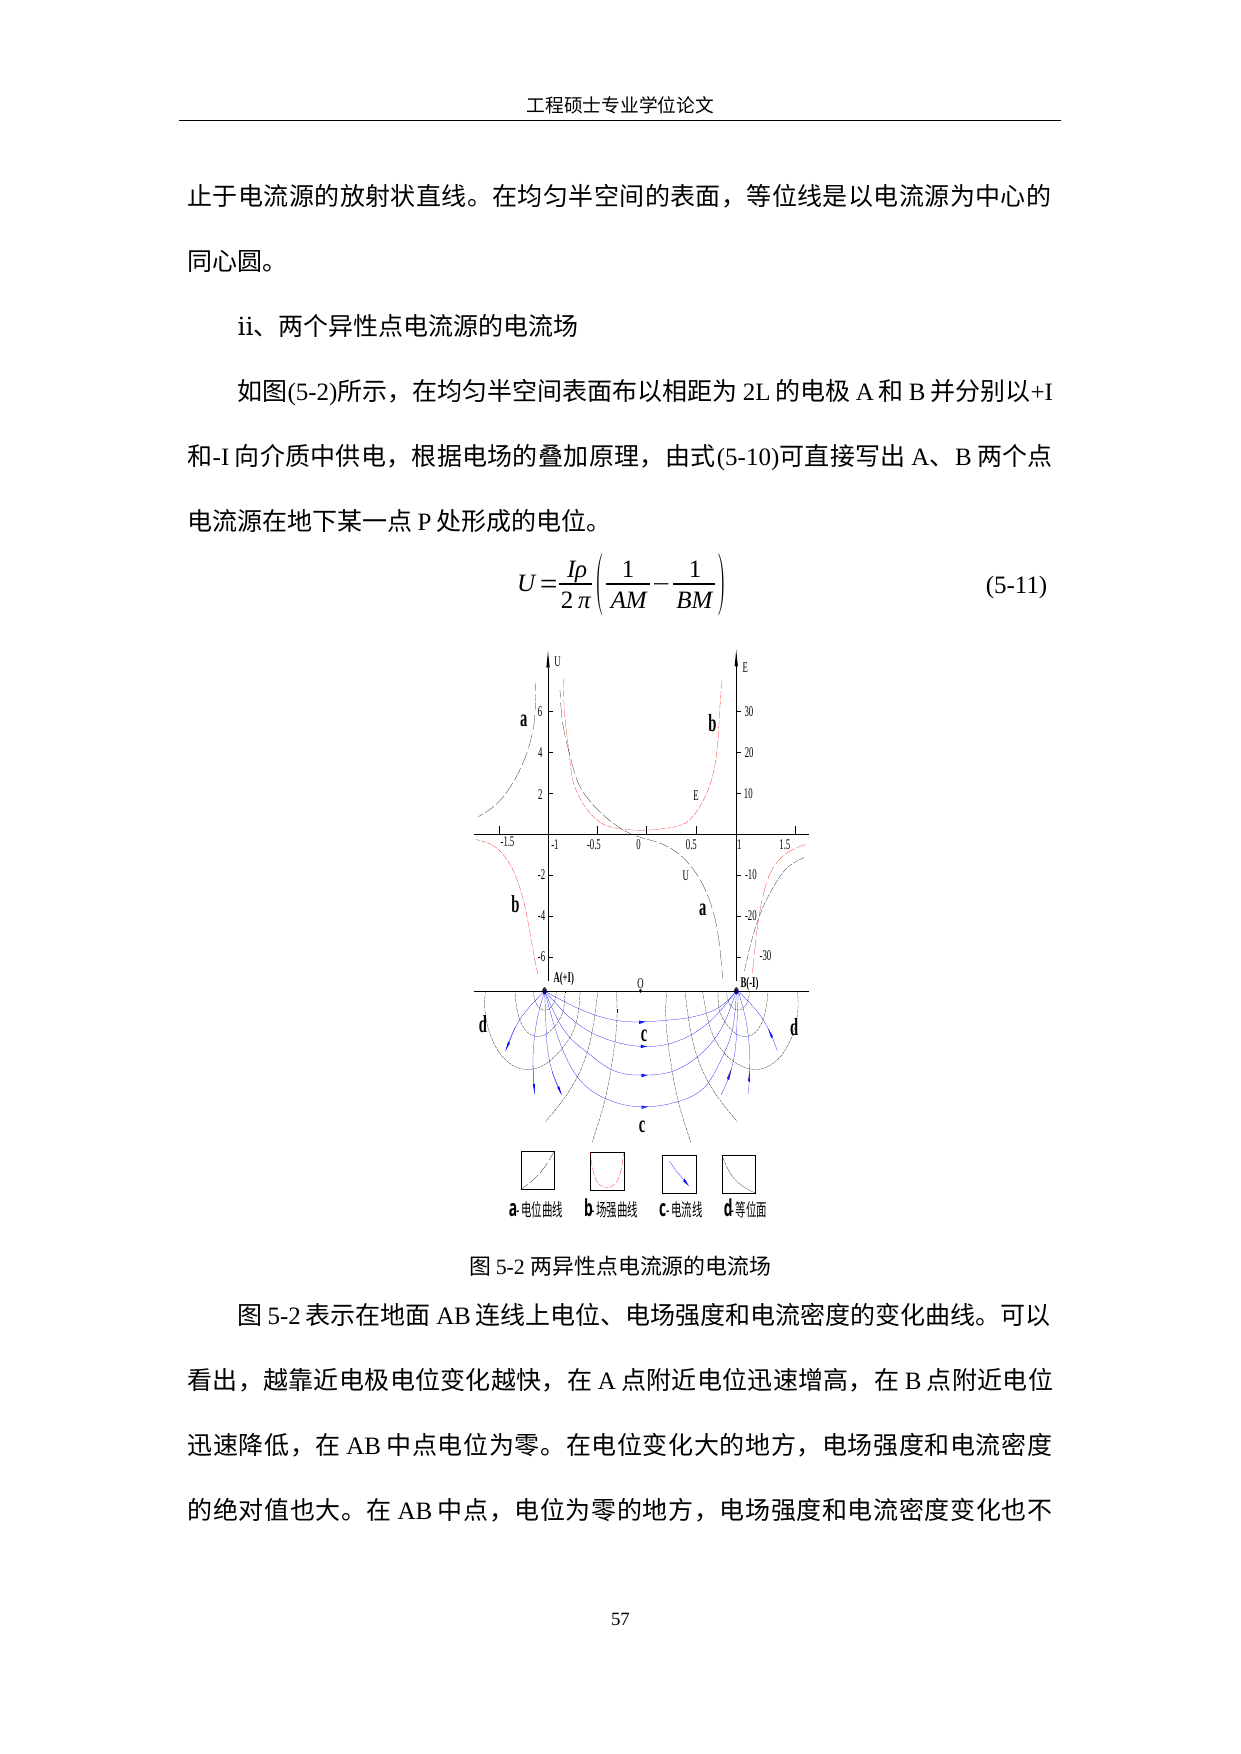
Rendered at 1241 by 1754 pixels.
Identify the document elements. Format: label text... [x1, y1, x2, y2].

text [187, 162, 1053, 292]
text (5-11) [187, 552, 1053, 617]
text ⅱ、两个异性点电流源的电流场 [187, 292, 1053, 357]
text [187, 1281, 1053, 1541]
text 图5-2 两异性点电流源的电流场 [187, 1249, 1053, 1281]
text 如图(5-2)所示，在均匀半空间表面布以相距为2L的电极A和B并分别以+I和-I向介质中供电，根据电场的叠加原理，由式(5-10)可直接写出A、B两个点电流源在地下某一点P处形成的电位。 [187, 357, 1053, 552]
